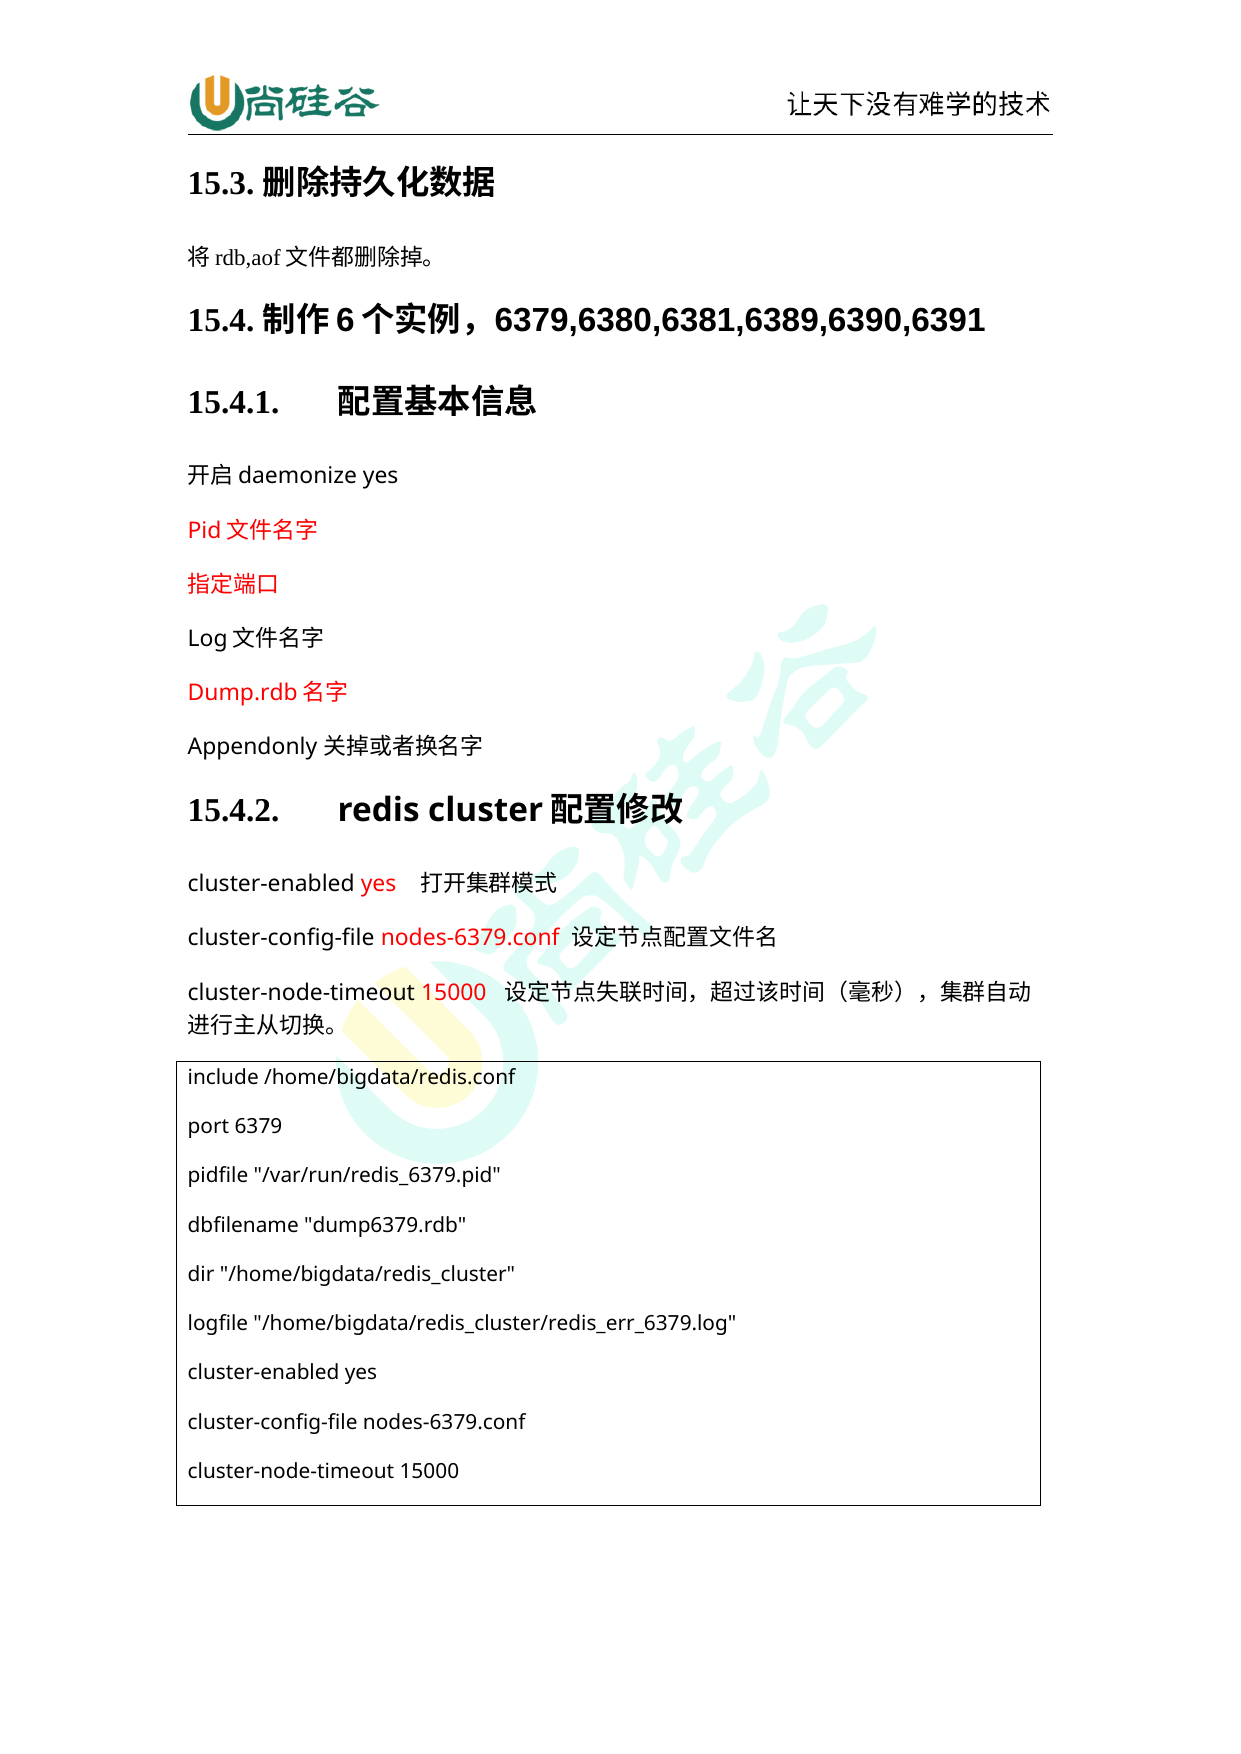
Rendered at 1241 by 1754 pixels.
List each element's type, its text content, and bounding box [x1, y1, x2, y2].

text cluster-enabled yes 打开集群模式 [187, 865, 1053, 898]
text cluster-node-timeout 15000 设定节点失联时间，超过该时间（毫秒），集群自动进行主从切换。 [187, 973, 1053, 1040]
text Appendonly 关掉或者换名字 [187, 728, 1053, 761]
table_header include /home/bigdata/redis.conf port 6379 pidfile "/var/run/redis_6379.pid" dbfilename "dump6379.rdb" dir "/home/bigdata/redis_cluster" logfile "/home/bigdata/redis_cluster/redis_err_6379.log" cluster-enabled yes cluster-config-file nodes-6379.conf cluster-node-timeout 15000 [177, 1062, 1040, 1505]
list redis cluster配置修改 [187, 782, 1053, 831]
text Pid文件名字 [187, 512, 1053, 545]
text cluster-config-file nodes-6379.conf 设定节点配置文件名 [187, 919, 1053, 953]
text 开启daemonize yes [187, 457, 1053, 491]
list 制作6个实例，6379,6380,6381,6389,6390,6391 [187, 293, 1053, 341]
list 配置基本信息 [187, 375, 1053, 423]
text 指定端口 [187, 566, 1053, 599]
picture [187, 73, 1053, 132]
list 删除持久化数据 [187, 156, 1053, 204]
text Log文件名字 [187, 620, 1053, 653]
text 将rdb,aof文件都删除掉。 [187, 238, 1053, 272]
text Dump.rdb名字 [187, 674, 1053, 707]
